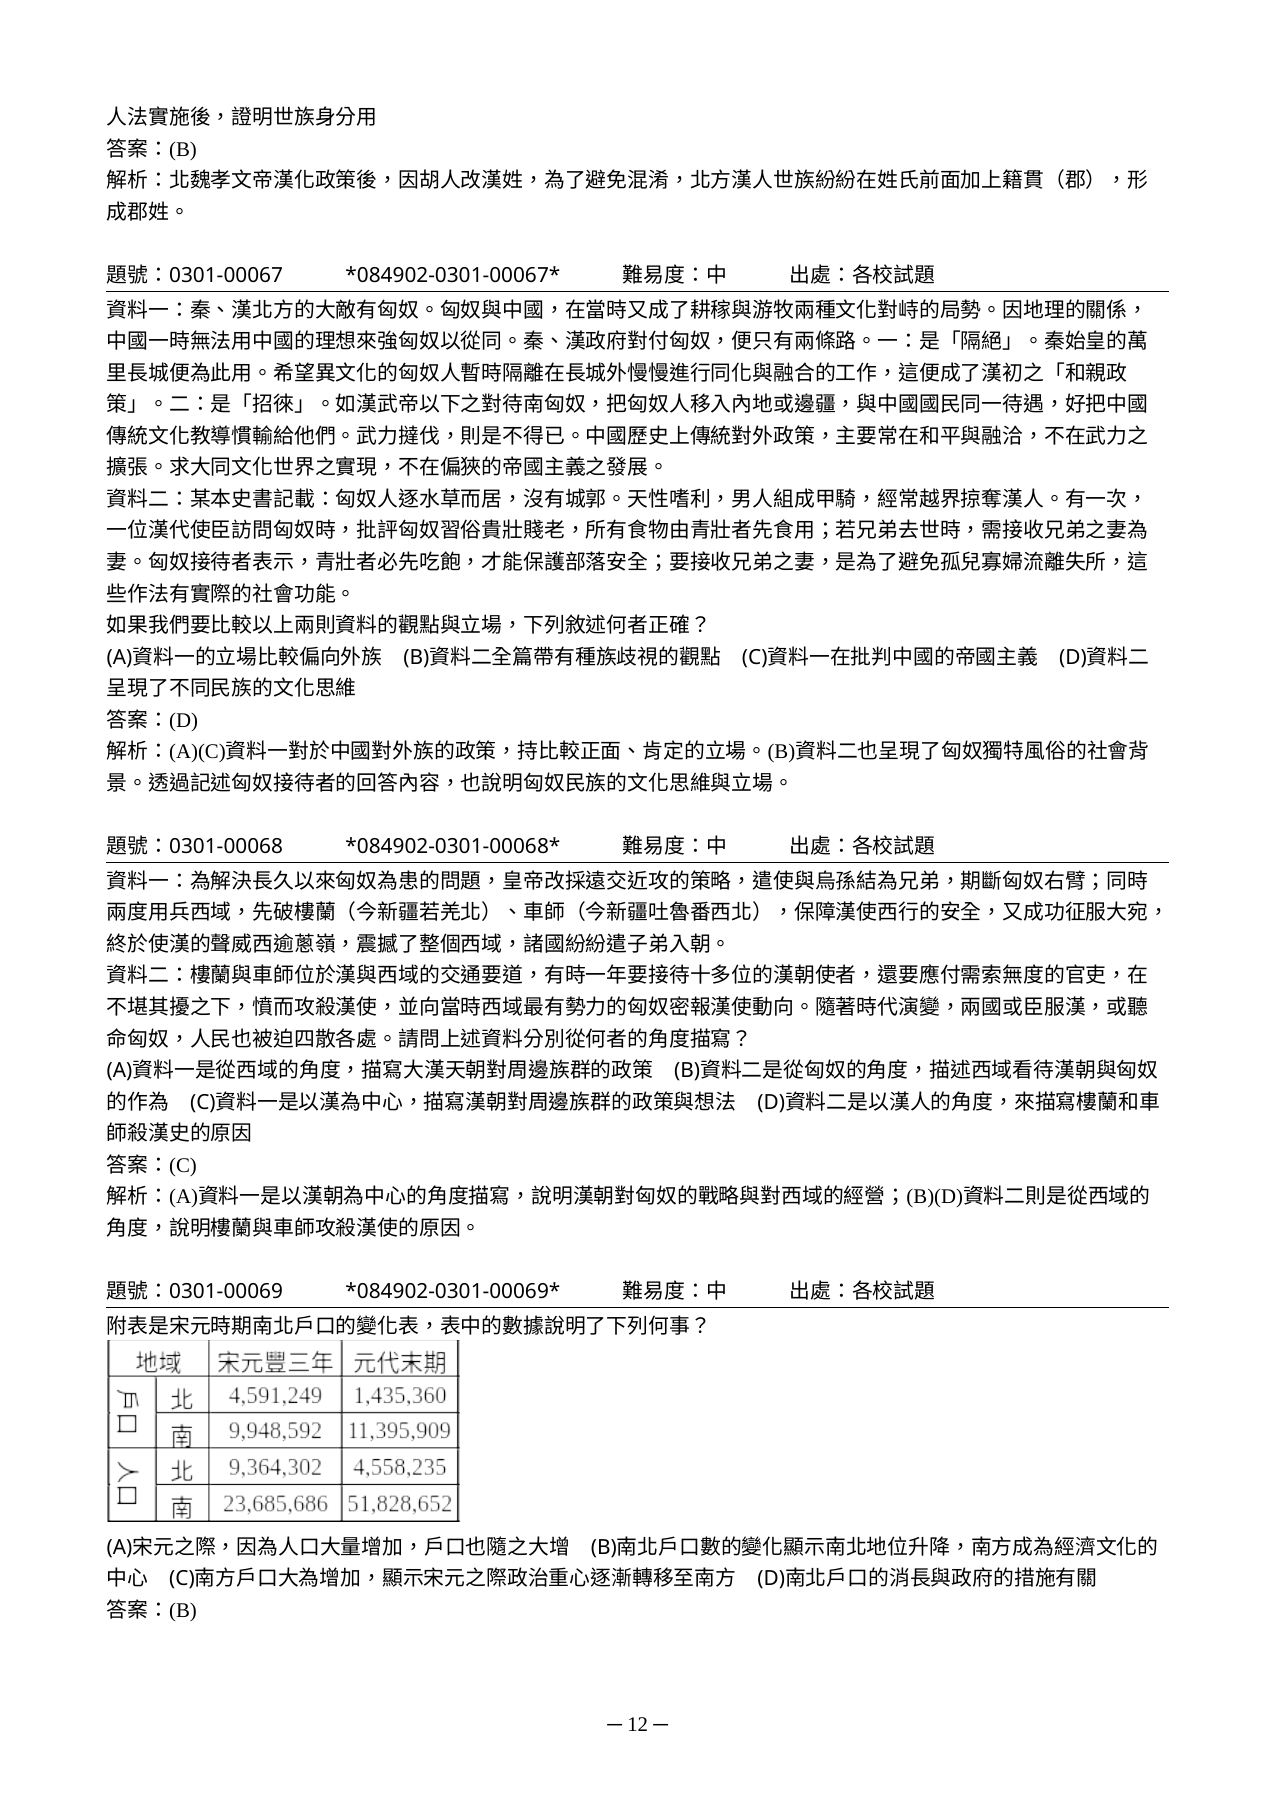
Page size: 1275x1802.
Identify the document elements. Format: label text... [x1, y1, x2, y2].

text 答案：(D) [106, 702, 1169, 734]
text 解析：(A)(C)資料一對於中國對外族的政策，持比較正面、肯定的立場。(B)資料二也呈現了匈奴獨特風俗的社會背景。透過記述匈奴接待者的回答內容，也說明匈奴民族的文化思維與立場。 [106, 734, 1169, 797]
text 解析：北魏孝文帝漢化政策後，因胡人改漢姓，為了避免混淆，北方漢人世族紛紛在姓氏前面加上籍貫（郡），形成郡姓。 [106, 163, 1169, 226]
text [106, 100, 1169, 131]
text 資料一：為解決長久以來匈奴為患的問題，皇帝改採遠交近攻的策略，遣使與烏孫結為兄弟，期斷匈奴右臂；同時兩度用兵西域，先破樓蘭（今新疆若羌北）、車師（今新疆吐魯番西北），保障漢使西行的安全，又成功征服大宛，終於使漢的聲威西逾蔥嶺，震撼了整個西域，諸國紛紛遣子弟入朝。 資料二：樓蘭與車師位於漢與西域的交通要道，有時一年要接待十多位的漢朝使者，還要應付需索無度的官吏，在不堪其擾之下，憤而攻殺漢使，並向當時西域最有勢力的匈奴密報漢使動向。隨著時代演變，兩國或臣服漢，或聽命匈奴，人民也被迫四散各處。請問上述資料分別從何者的角度描寫？ (A)資料一是從西域的角度，描寫大漢天朝對周邊族群的政策 (B)資料二是從匈奴的角度，描述西域看待漢朝與匈奴的作為 (C)資料一是以漢為中心，描寫漢朝對周邊族群的政策與想法 (D)資料二是以漢人的角度，來描寫樓蘭和車師殺漢史的原因 [106, 863, 1169, 1147]
text 答案：(C) [106, 1147, 1169, 1179]
text 題號：0301-00067 *084902-0301-00067* 難易度：中 出處：各校試題 [106, 257, 1169, 291]
text 題號：0301-00068 *084902-0301-00068* 難易度：中 出處：各校試題 [106, 829, 1169, 862]
text 題號：0301-00069 *084902-0301-00069* 難易度：中 出處：各校試題 [106, 1274, 1169, 1307]
text 附表是宋元時期南北戶口的變化表，表中的數據說明了下列何事？ (A)宋元之際，因為人口大量增加，戶口也隨之大增 (B)南北戶口數的變化顯示南北地位升降，南方成為經濟文化的中心 (C)南方戶口大為增加，顯示宋元之際政治重心逐漸轉移至南方 (D)南北戶口的消長與政府的措施有關 [106, 1308, 1169, 1592]
text 解析：(A)資料一是以漢朝為中心的角度描寫，說明漢朝對匈奴的戰略與對西域的經營；(B)(D)資料二則是從西域的角度，說明樓蘭與車師攻殺漢使的原因。 [106, 1179, 1169, 1242]
text 資料一：秦、漢北方的大敵有匈奴。匈奴與中國，在當時又成了耕稼與游牧兩種文化對峙的局勢。因地理的關係，中國一時無法用中國的理想來強匈奴以從同。秦、漢政府對付匈奴，便只有兩條路。一：是「隔絕」。秦始皇的萬里長城便為此用。希望異文化的匈奴人暫時隔離在長城外慢慢進行同化與融合的工作，這便成了漢初之「和親政策」。二：是「招徠」。如漢武帝以下之對待南匈奴，把匈奴人移入內地或邊疆，與中國國民同一待遇，好把中國傳統文化教導慣輸給他們。武力撻伐，則是不得已。中國歷史上傳統對外政策，主要常在和平與融洽，不在武力之擴張。求大同文化世界之實現，不在偏狹的帝國主義之發展。 資料二：某本史書記載：匈奴人逐水草而居，沒有城郭。天性嗜利，男人組成甲騎，經常越界掠奪漢人。有一次，一位漢代使臣訪問匈奴時，批評匈奴習俗貴壯賤老，所有食物由青壯者先食用；若兄弟去世時，需接收兄弟之妻為妻。匈奴接待者表示，青壯者必先吃飽，才能保護部落安全；要接收兄弟之妻，是為了避免孤兒寡婦流離失所，這些作法有實際的社會功能。 如果我們要比較以上兩則資料的觀點與立場，下列敘述何者正確？ (A)資料一的立場比較偏向外族 (B)資料二全篇帶有種族歧視的觀點 (C)資料一在批判中國的帝國主義 (D)資料二呈現了不同民族的文化思維 [106, 292, 1169, 702]
text 答案：(B) [106, 1592, 1169, 1624]
text 答案：(B) [106, 131, 1169, 163]
